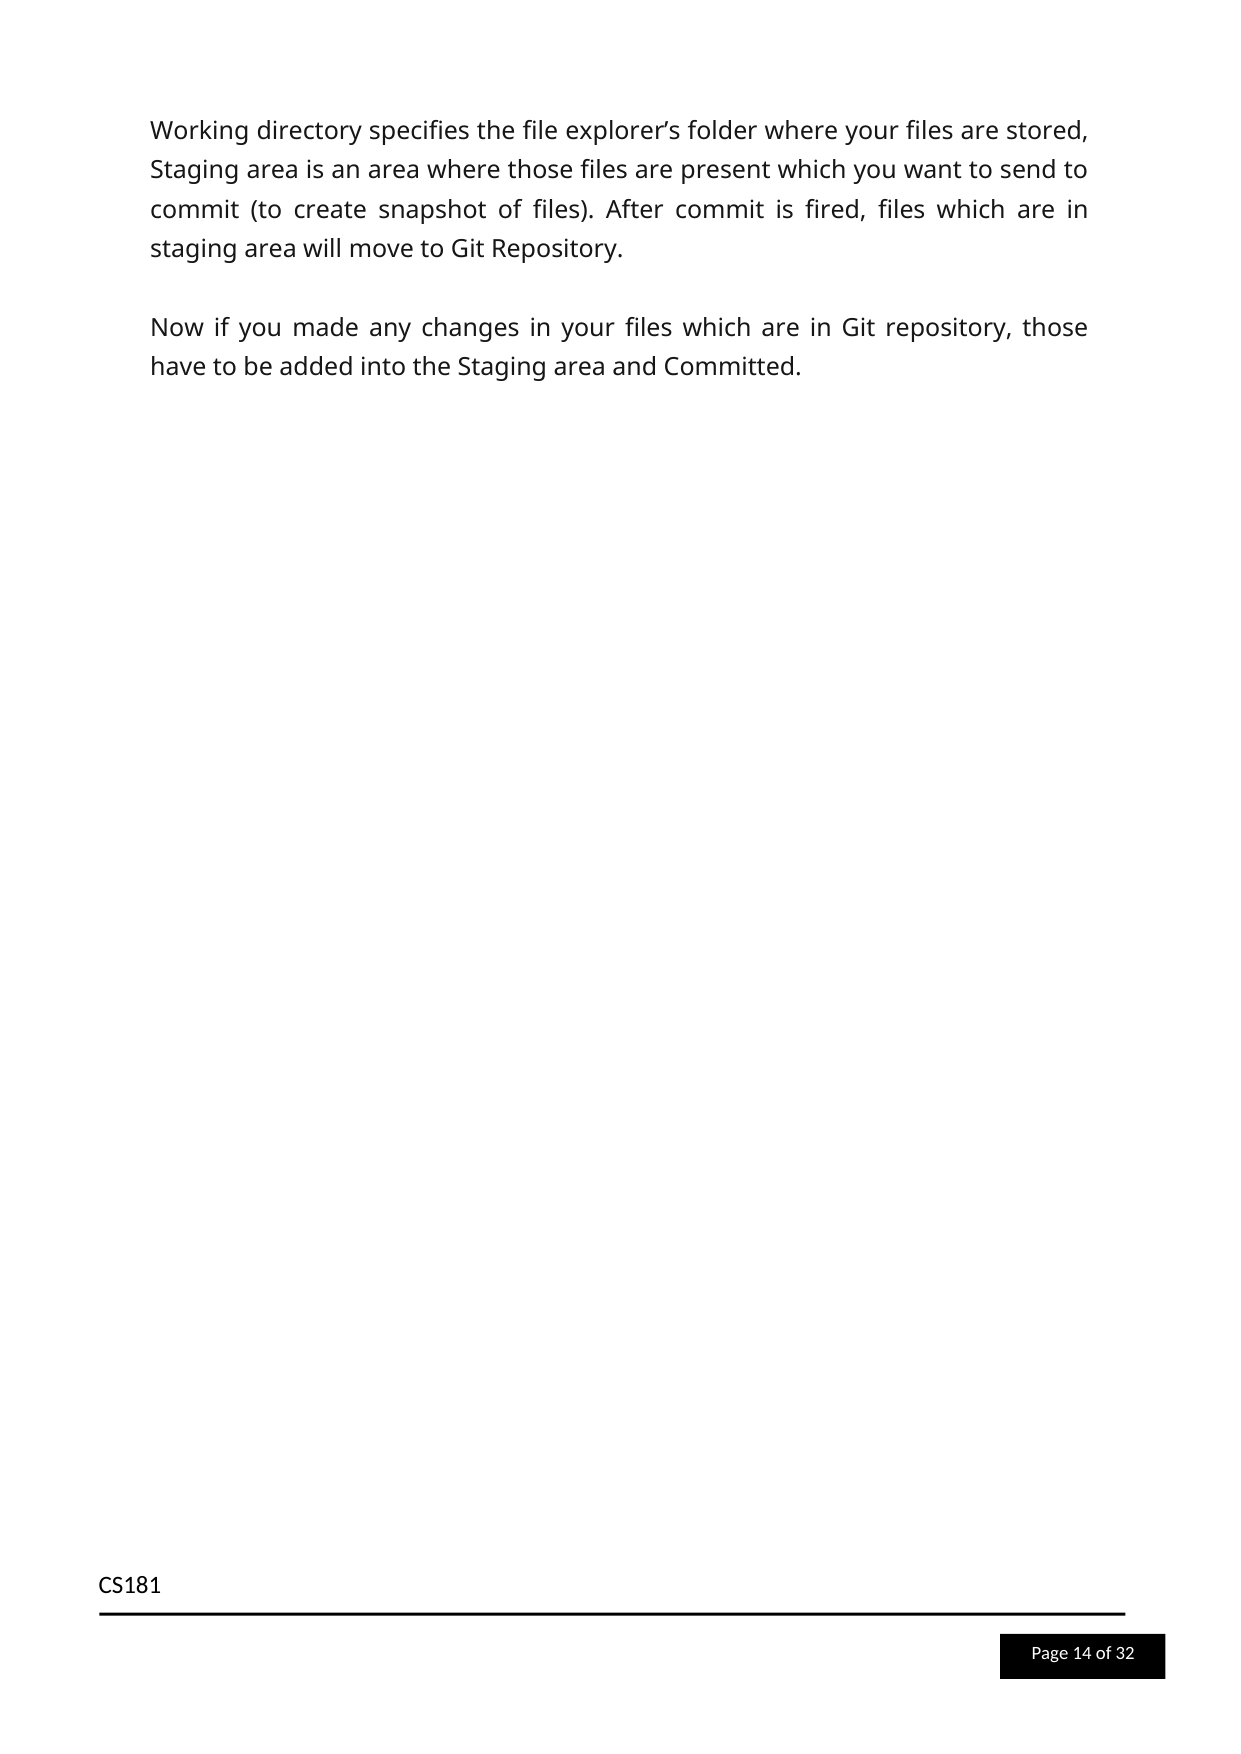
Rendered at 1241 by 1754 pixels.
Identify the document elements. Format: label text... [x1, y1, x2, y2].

text Now if you made any changes in your files which are in Git repository, those have to be added into the Staging area and Committed. [150, 309, 1090, 383]
text Working directory specifies the file explorer’s folder where your files are stored, Staging area is an area where those files are present which you want to send to commit (to create snapshot of files). After commit is fired, files which are in staging area will move to Git Repository. [150, 113, 1090, 264]
